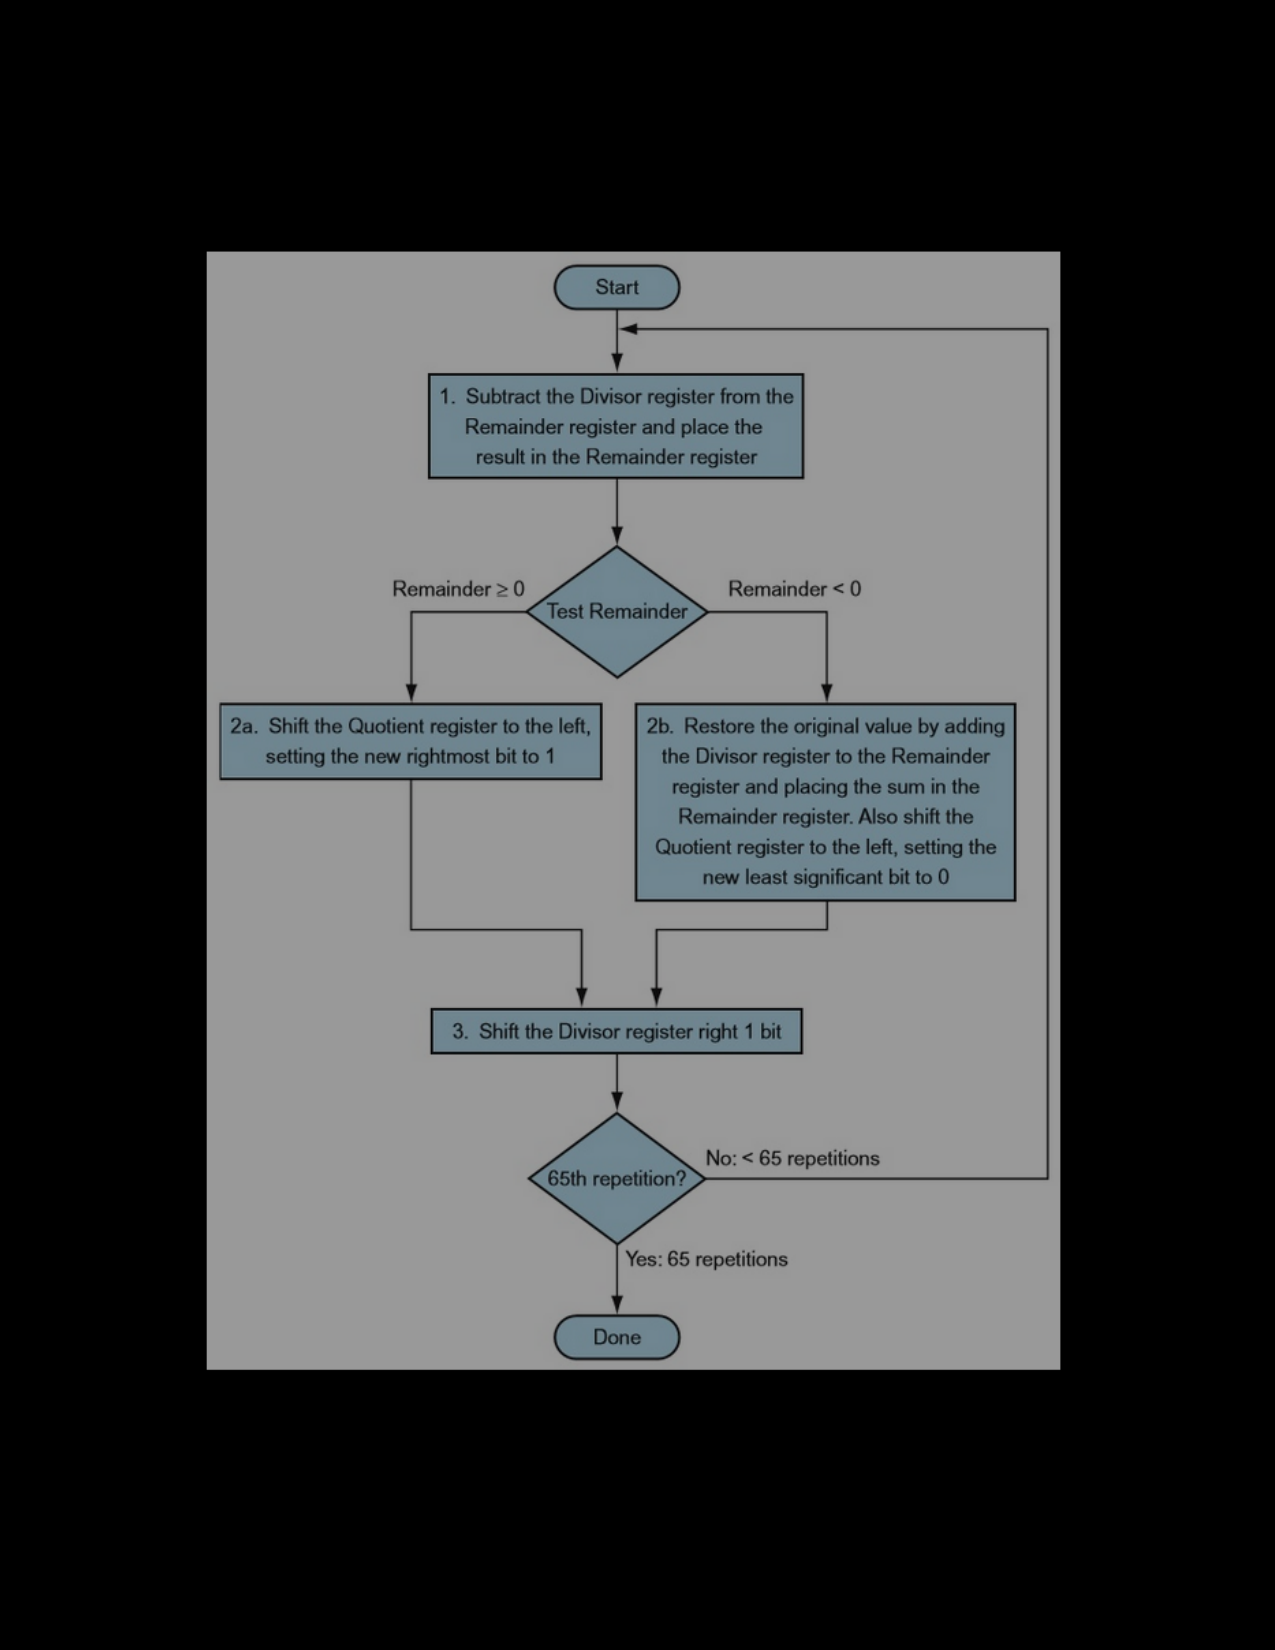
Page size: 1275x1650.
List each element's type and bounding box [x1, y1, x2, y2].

picture [181, 220, 1080, 1396]
